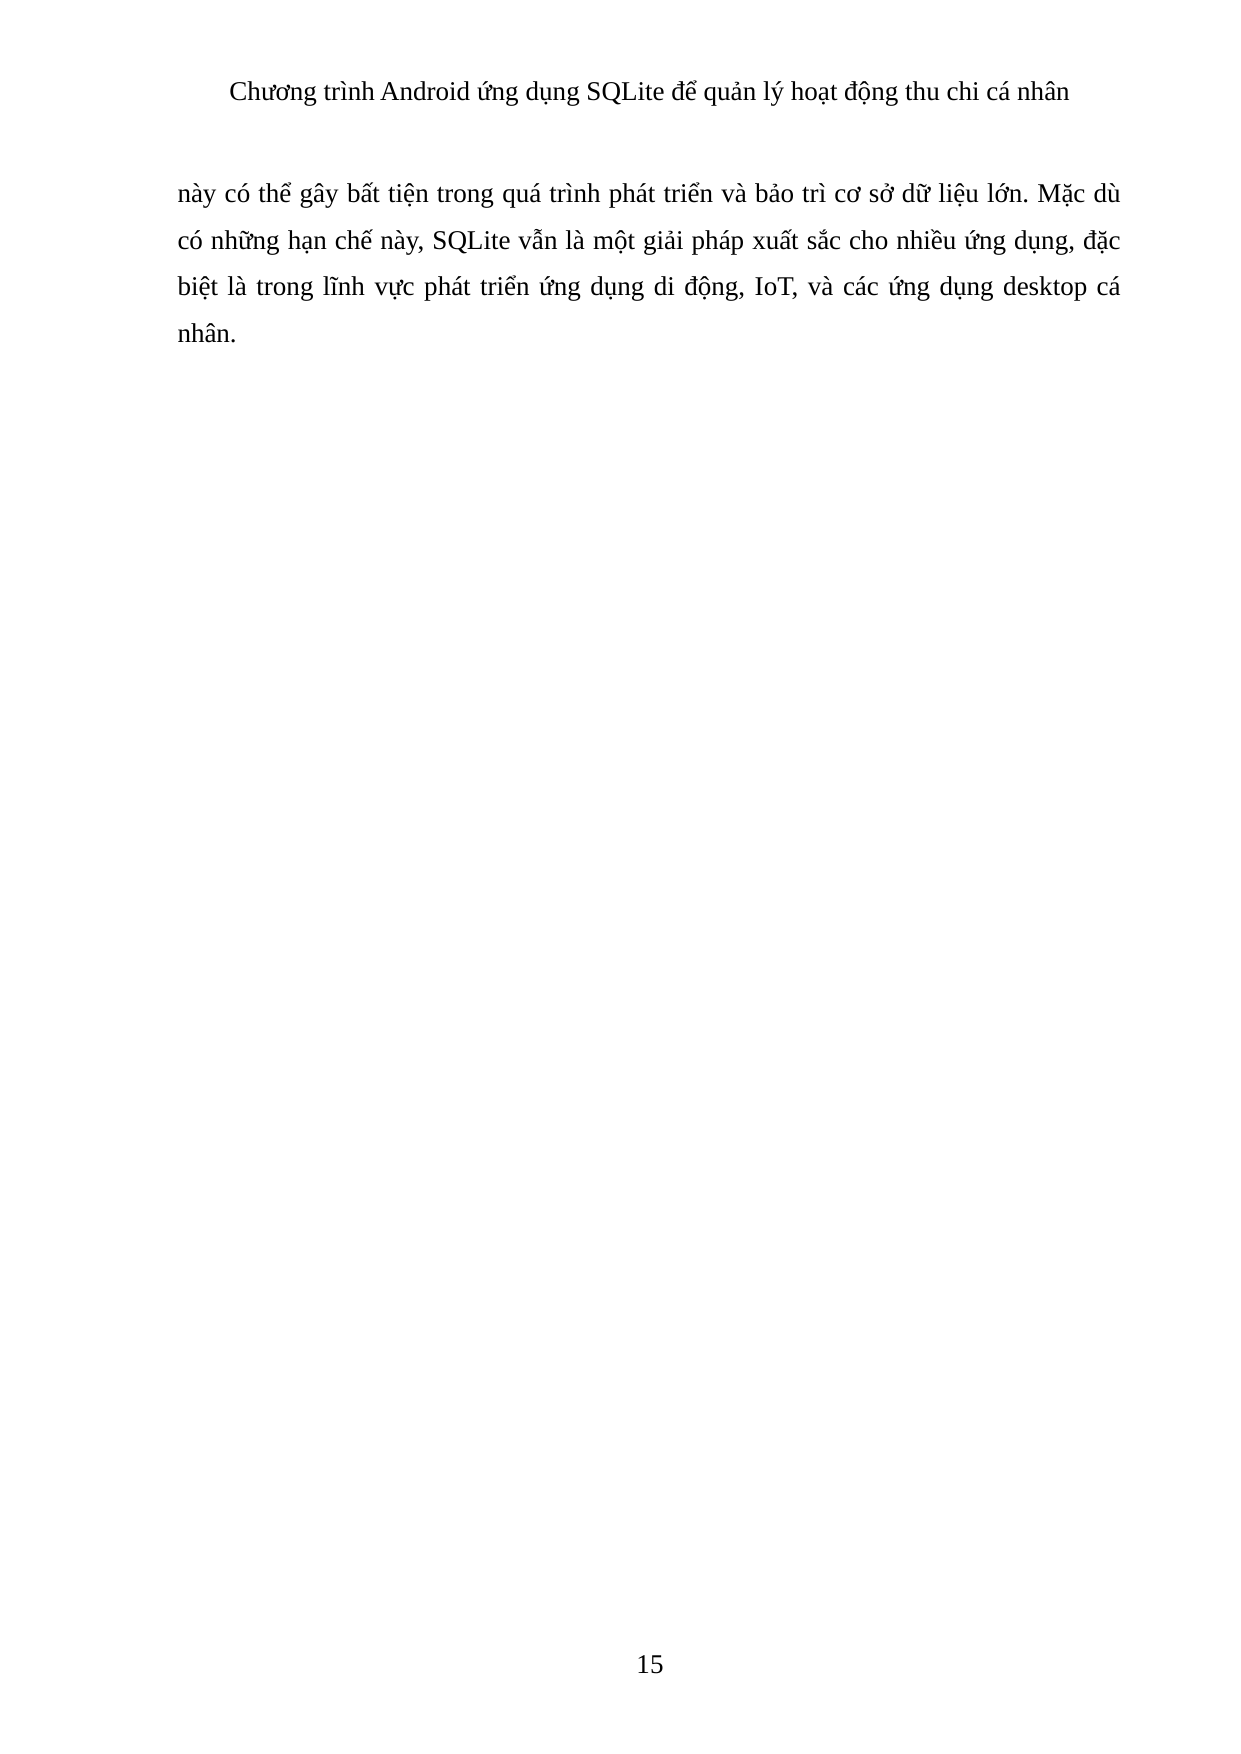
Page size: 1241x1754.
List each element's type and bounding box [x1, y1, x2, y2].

text [177, 177, 1122, 348]
